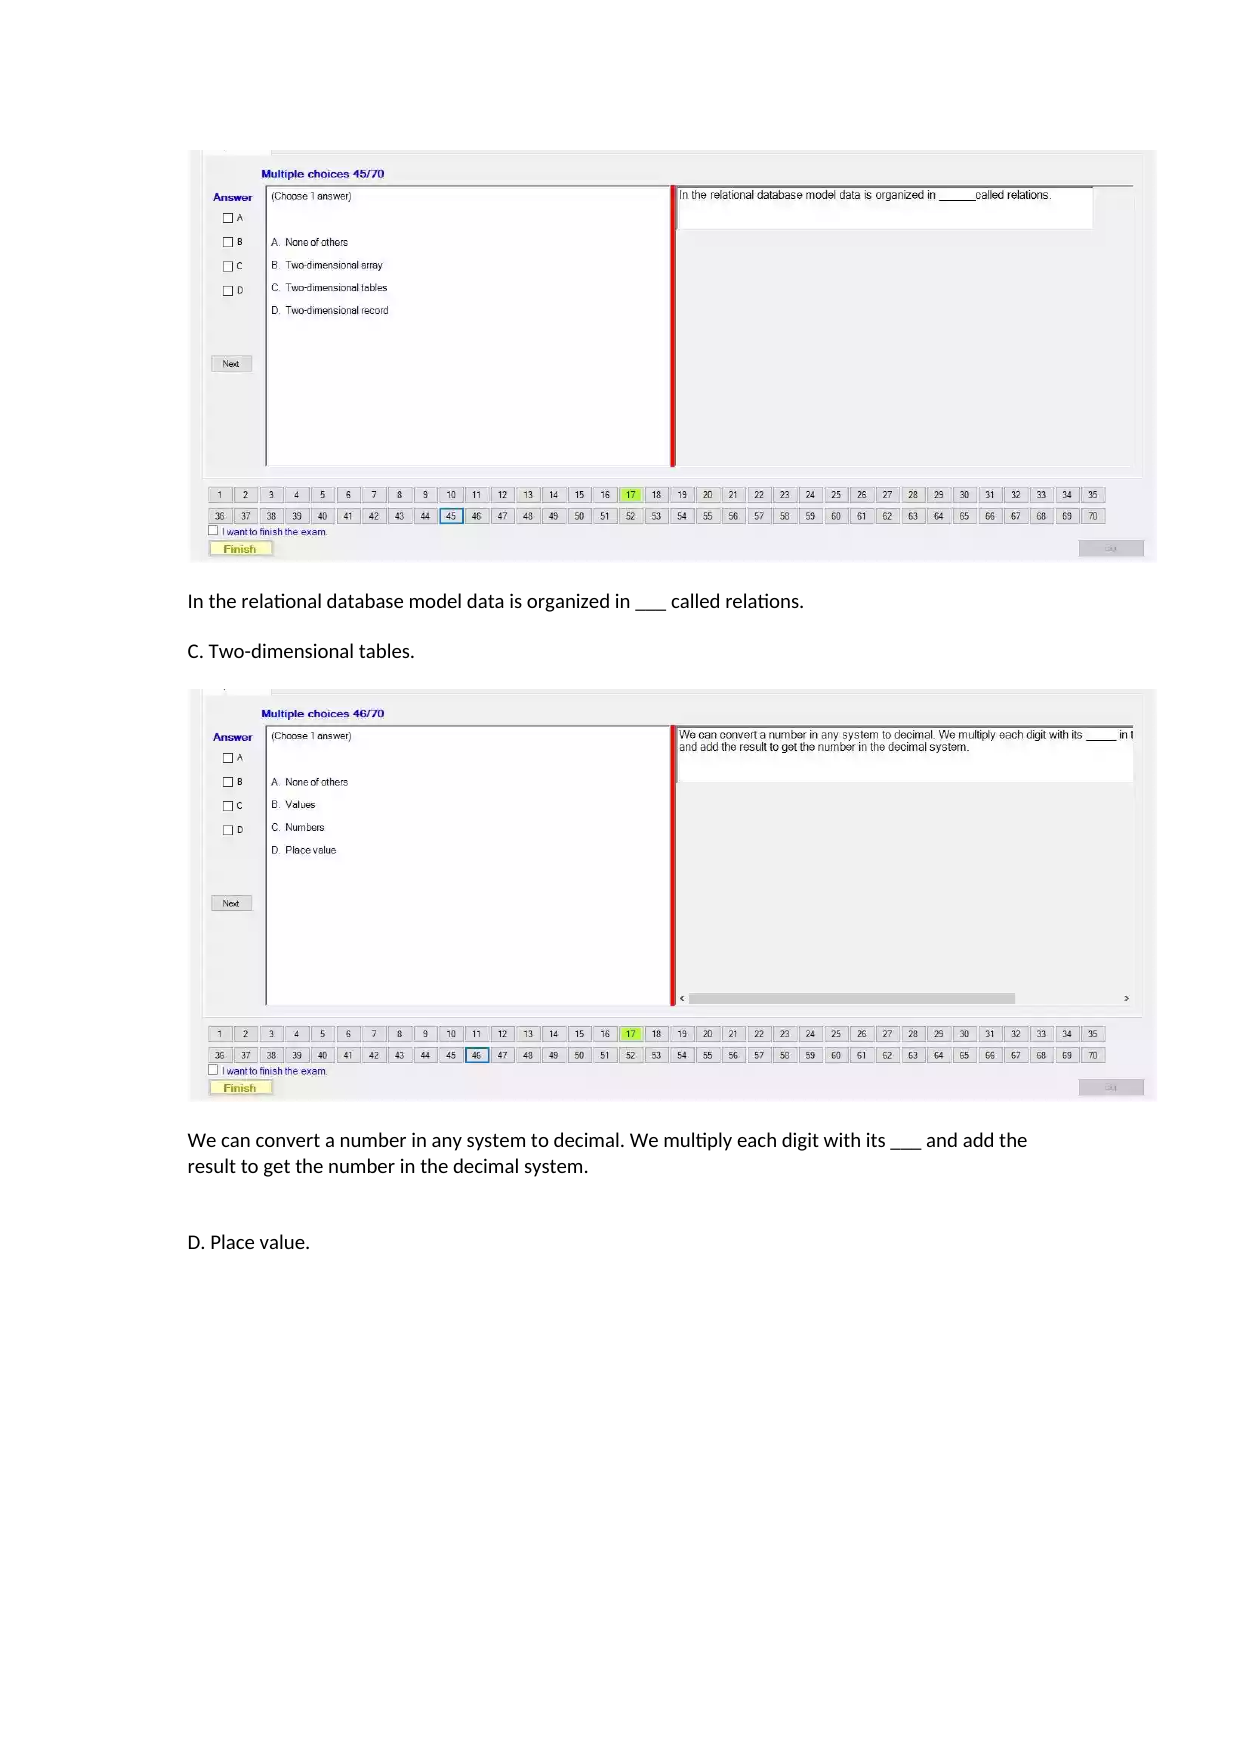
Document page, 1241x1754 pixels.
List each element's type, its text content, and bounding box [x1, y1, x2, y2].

picture [187, 150, 1158, 563]
text D. Place value. [187, 1229, 1053, 1254]
text C. Two-dimensional tables. [187, 639, 1053, 664]
text We can convert a number in any system to decimal. We multiply each digit with its ___ and add the result to get the number in the decimal system. [187, 1127, 1053, 1178]
text In the relational database model data is organized in ___ called relations. [187, 588, 1053, 613]
picture [187, 689, 1158, 1102]
